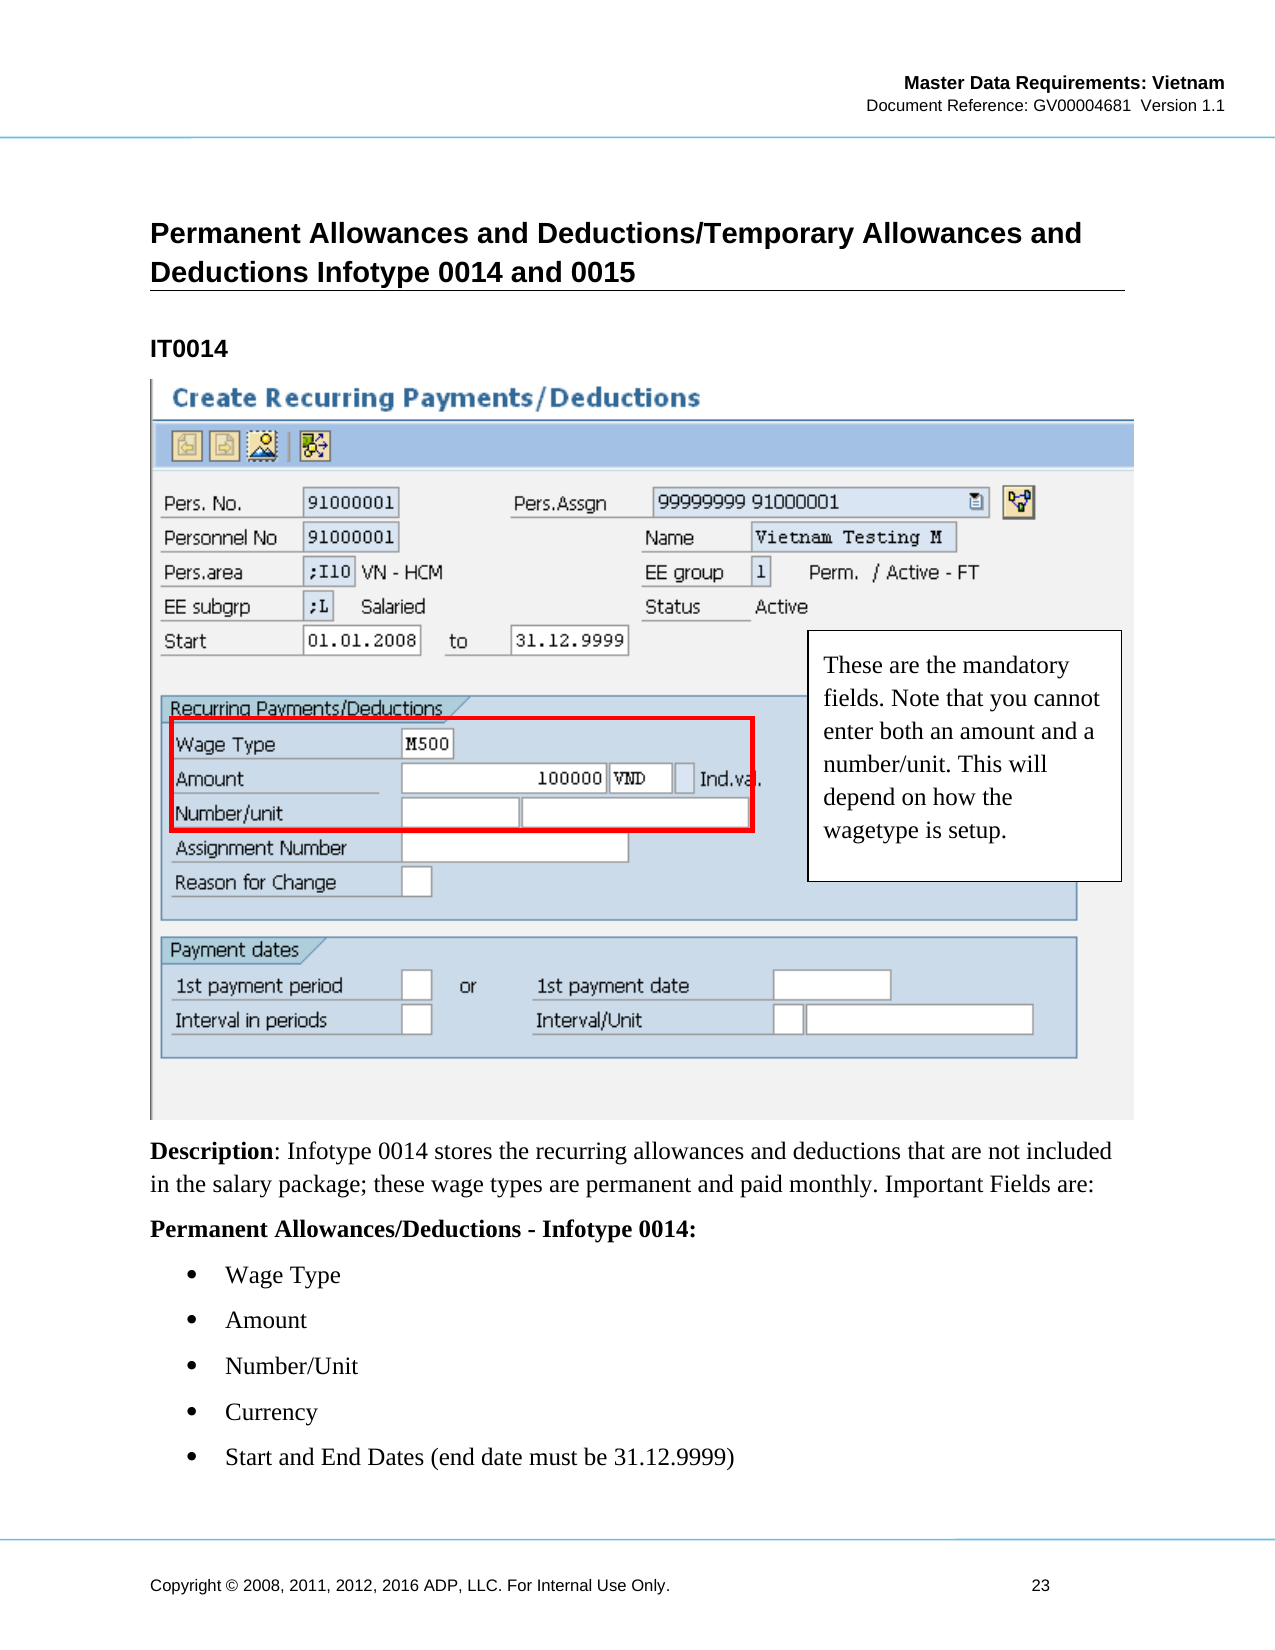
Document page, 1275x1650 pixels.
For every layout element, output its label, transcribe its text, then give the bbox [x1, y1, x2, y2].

list Currency [187, 1397, 1125, 1425]
list Number/Unit [187, 1351, 1125, 1380]
subtitle IT0014 [150, 334, 1125, 362]
subtitle Permanent Allowances and Deductions/Temporary Allowances and Deductions Infotype 0014 and 0015 [150, 216, 1125, 290]
list Amount [187, 1306, 1125, 1334]
text Description: Infotype 0014 stores the recurring allowances and deductions that are not included in the salary package; these wage types are permanent and paid monthly. Important Fields are: [150, 1136, 1125, 1198]
text Permanent Allowances/Deductions - Infotype 0014: [150, 1214, 1125, 1243]
list Wage Type [187, 1260, 1125, 1289]
picture [150, 379, 1134, 1120]
list Start and End Dates (end date must be 31.12.9999) [187, 1442, 1125, 1471]
